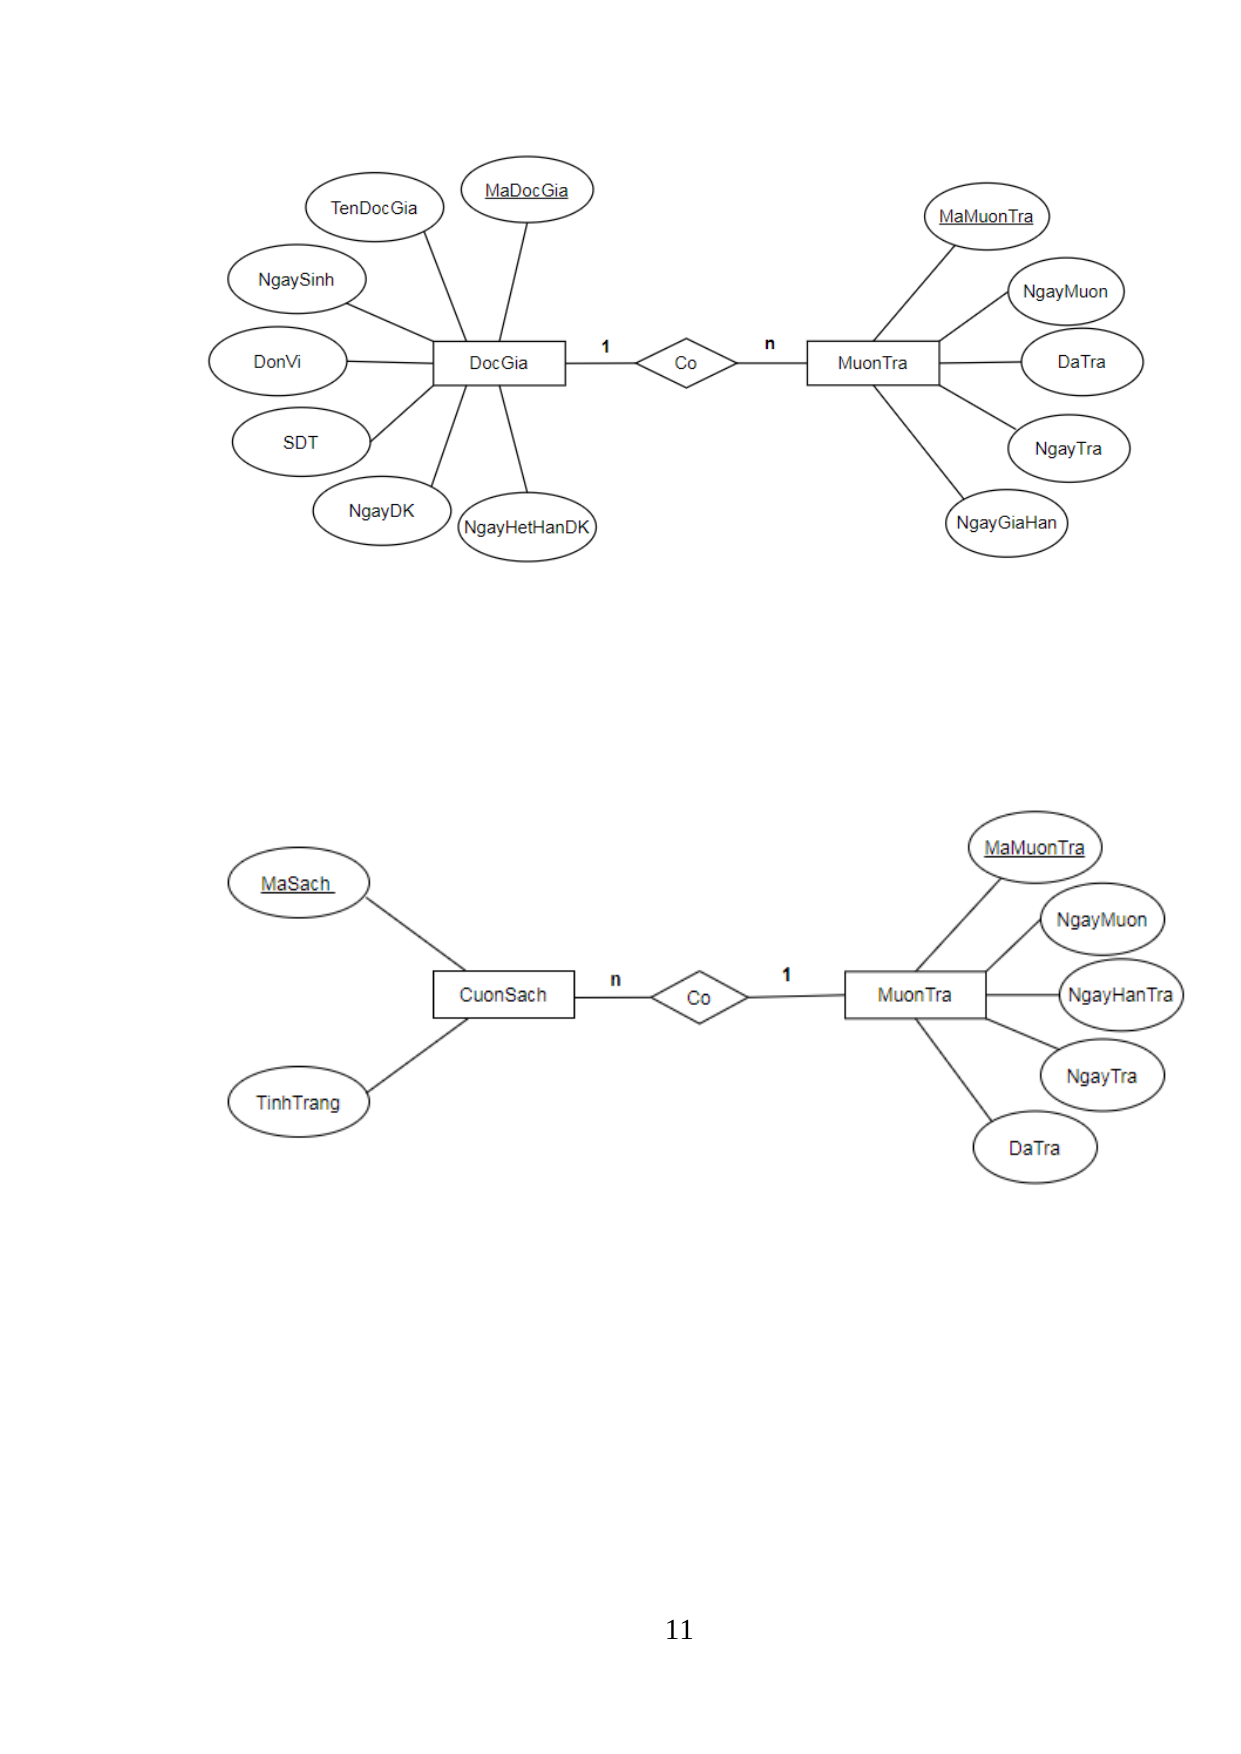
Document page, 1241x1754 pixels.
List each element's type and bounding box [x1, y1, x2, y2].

picture [206, 778, 1224, 1268]
picture [192, 118, 1167, 578]
